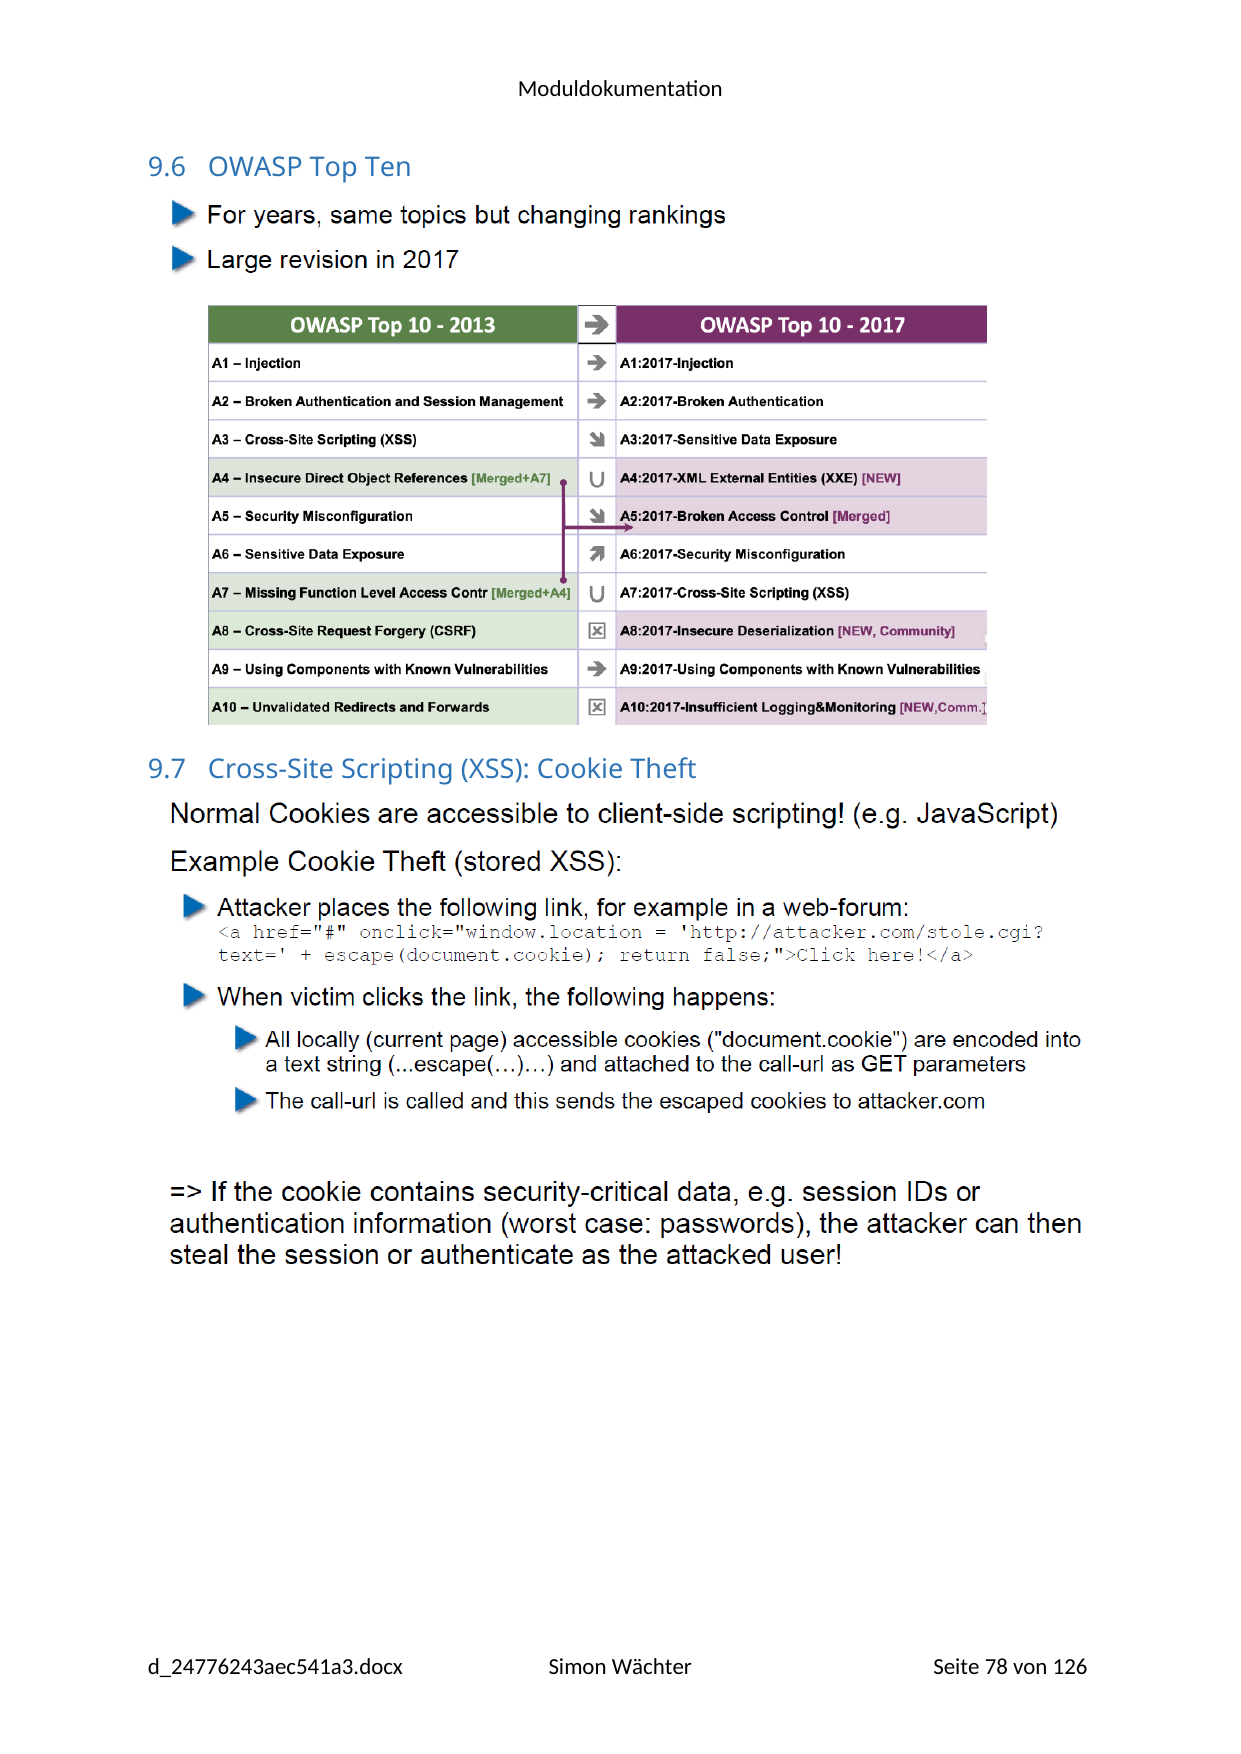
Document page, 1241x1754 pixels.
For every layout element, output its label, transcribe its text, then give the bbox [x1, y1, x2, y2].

subtitle Cross-Site Scripting (XSS): Cookie Theft [148, 749, 1093, 786]
subtitle OWASP Top Ten [148, 148, 1093, 184]
picture [147, 788, 1093, 1278]
picture [147, 187, 1093, 731]
